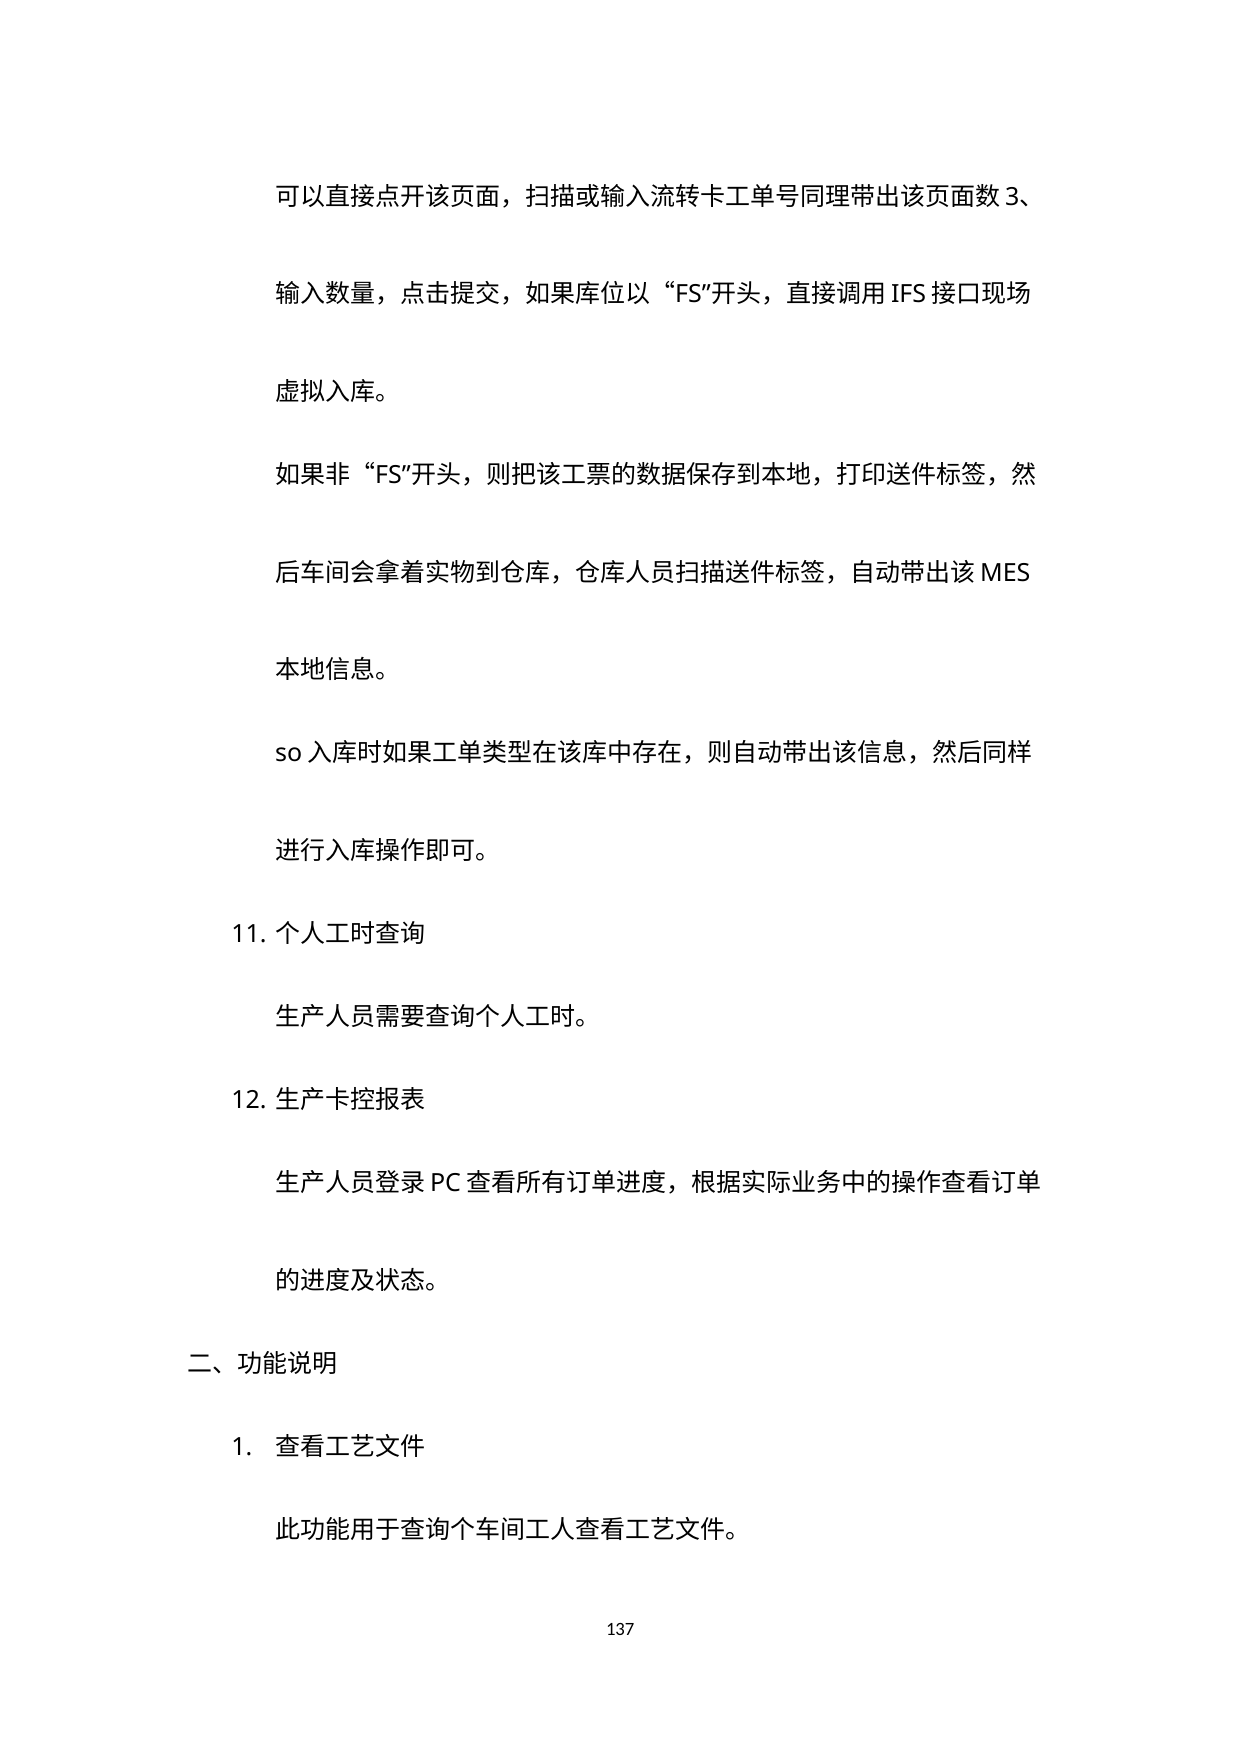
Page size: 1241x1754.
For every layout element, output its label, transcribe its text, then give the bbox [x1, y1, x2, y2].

text 如果非“FS”开头，则把该工票的数据保存到本地，打印送件标签，然后车间会拿着实物到仓库，仓库人员扫描送件标签，自动带出该MES本地信息。 [275, 440, 1053, 700]
text 二、功能说明 [187, 1329, 1053, 1394]
text 可以直接点开该页面，扫描或输入流转卡工单号同理带出该页面数3、输入数量，点击提交，如果库位以“FS”开头，直接调用IFS接口现场虚拟入库。 [275, 162, 1053, 422]
text 生产人员需要查询个人工时。 [275, 982, 1053, 1047]
text so入库时如果工单类型在该库中存在，则自动带出该信息，然后同样进行入库操作即可。 [275, 718, 1053, 881]
list 查看工艺文件 [231, 1412, 1053, 1477]
list 个人工时查询 [231, 899, 1053, 964]
text 此功能用于查询个车间工人查看工艺文件。 [275, 1495, 1053, 1560]
list 生产卡控报表 [231, 1065, 1053, 1130]
text 生产人员登录PC查看所有订单进度，根据实际业务中的操作查看订单的进度及状态。 [275, 1148, 1053, 1311]
